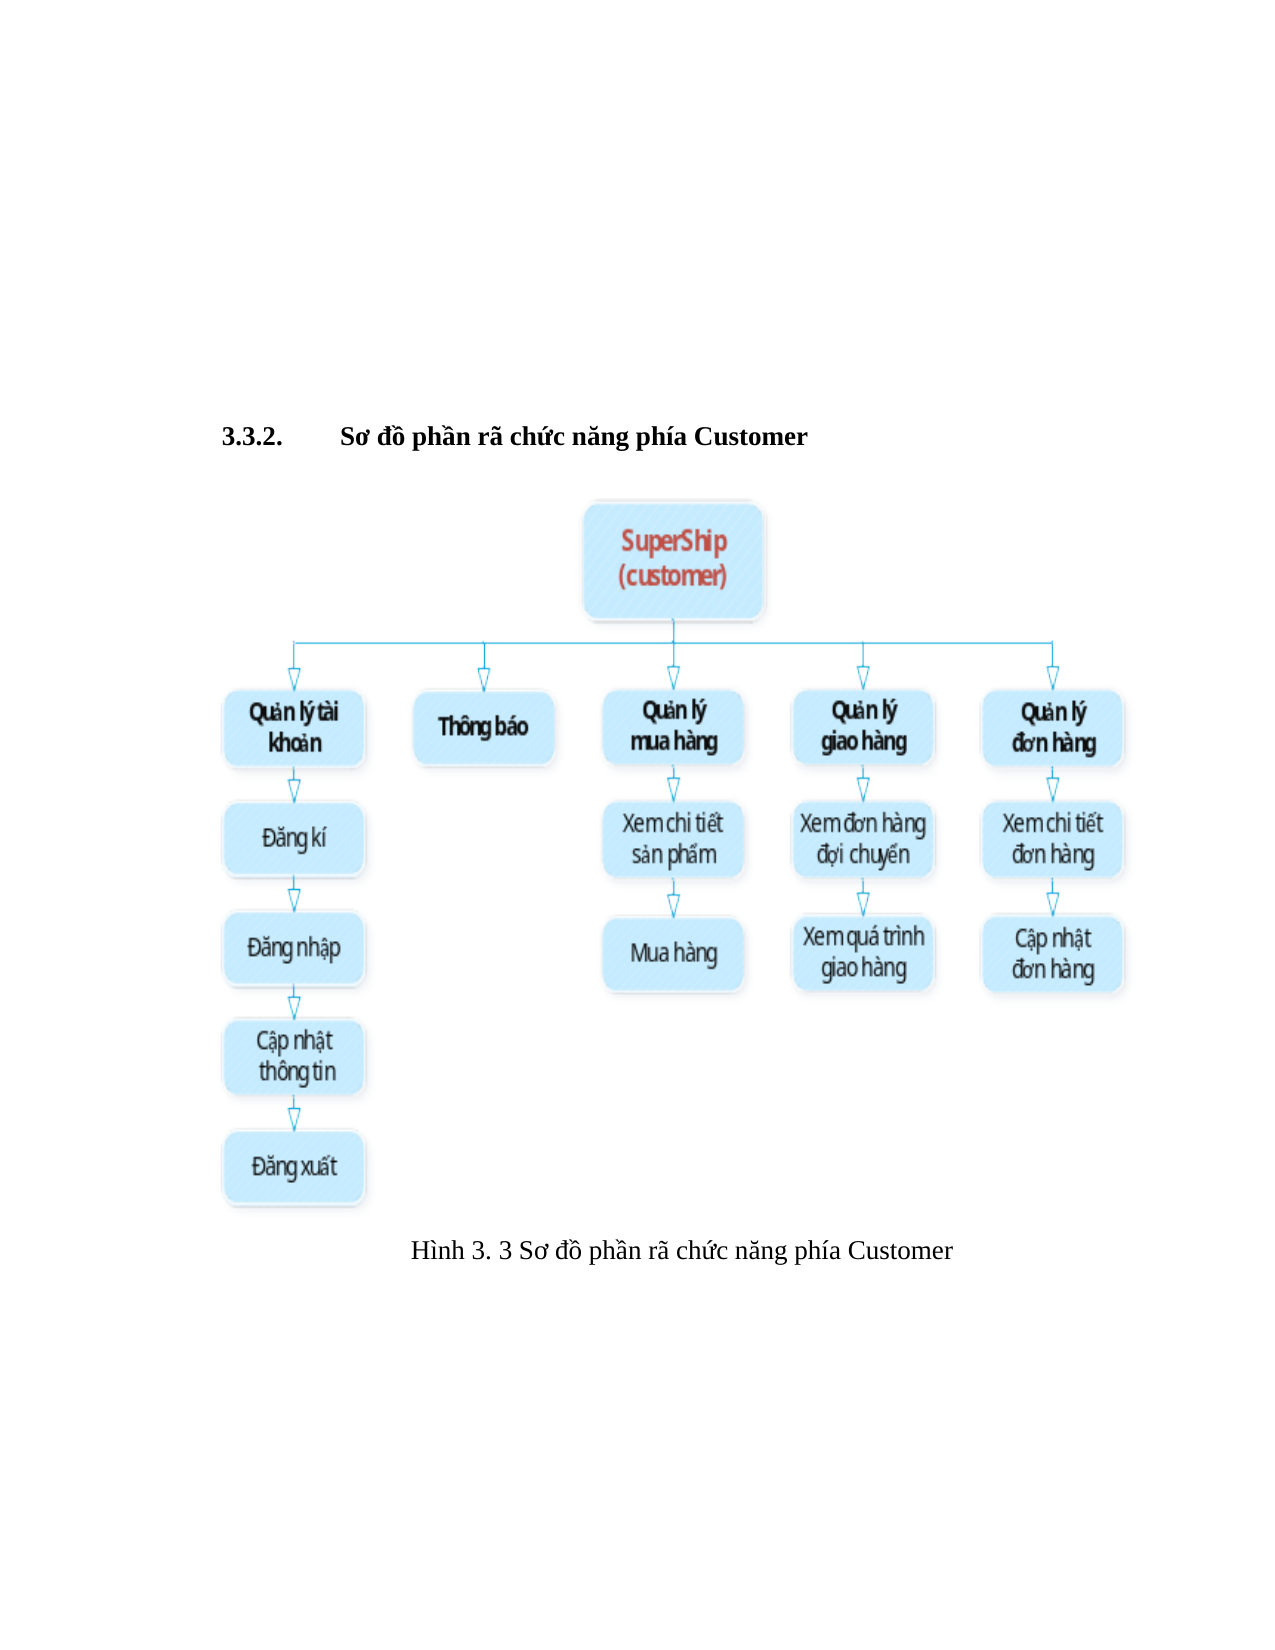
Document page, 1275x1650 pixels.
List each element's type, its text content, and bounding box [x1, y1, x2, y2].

list Sơ đồ phần rã chức năng phía Customer [222, 420, 1157, 451]
text Hình 3. 3 Sơ đồ phần rã chức năng phía Customer [207, 1234, 1157, 1265]
